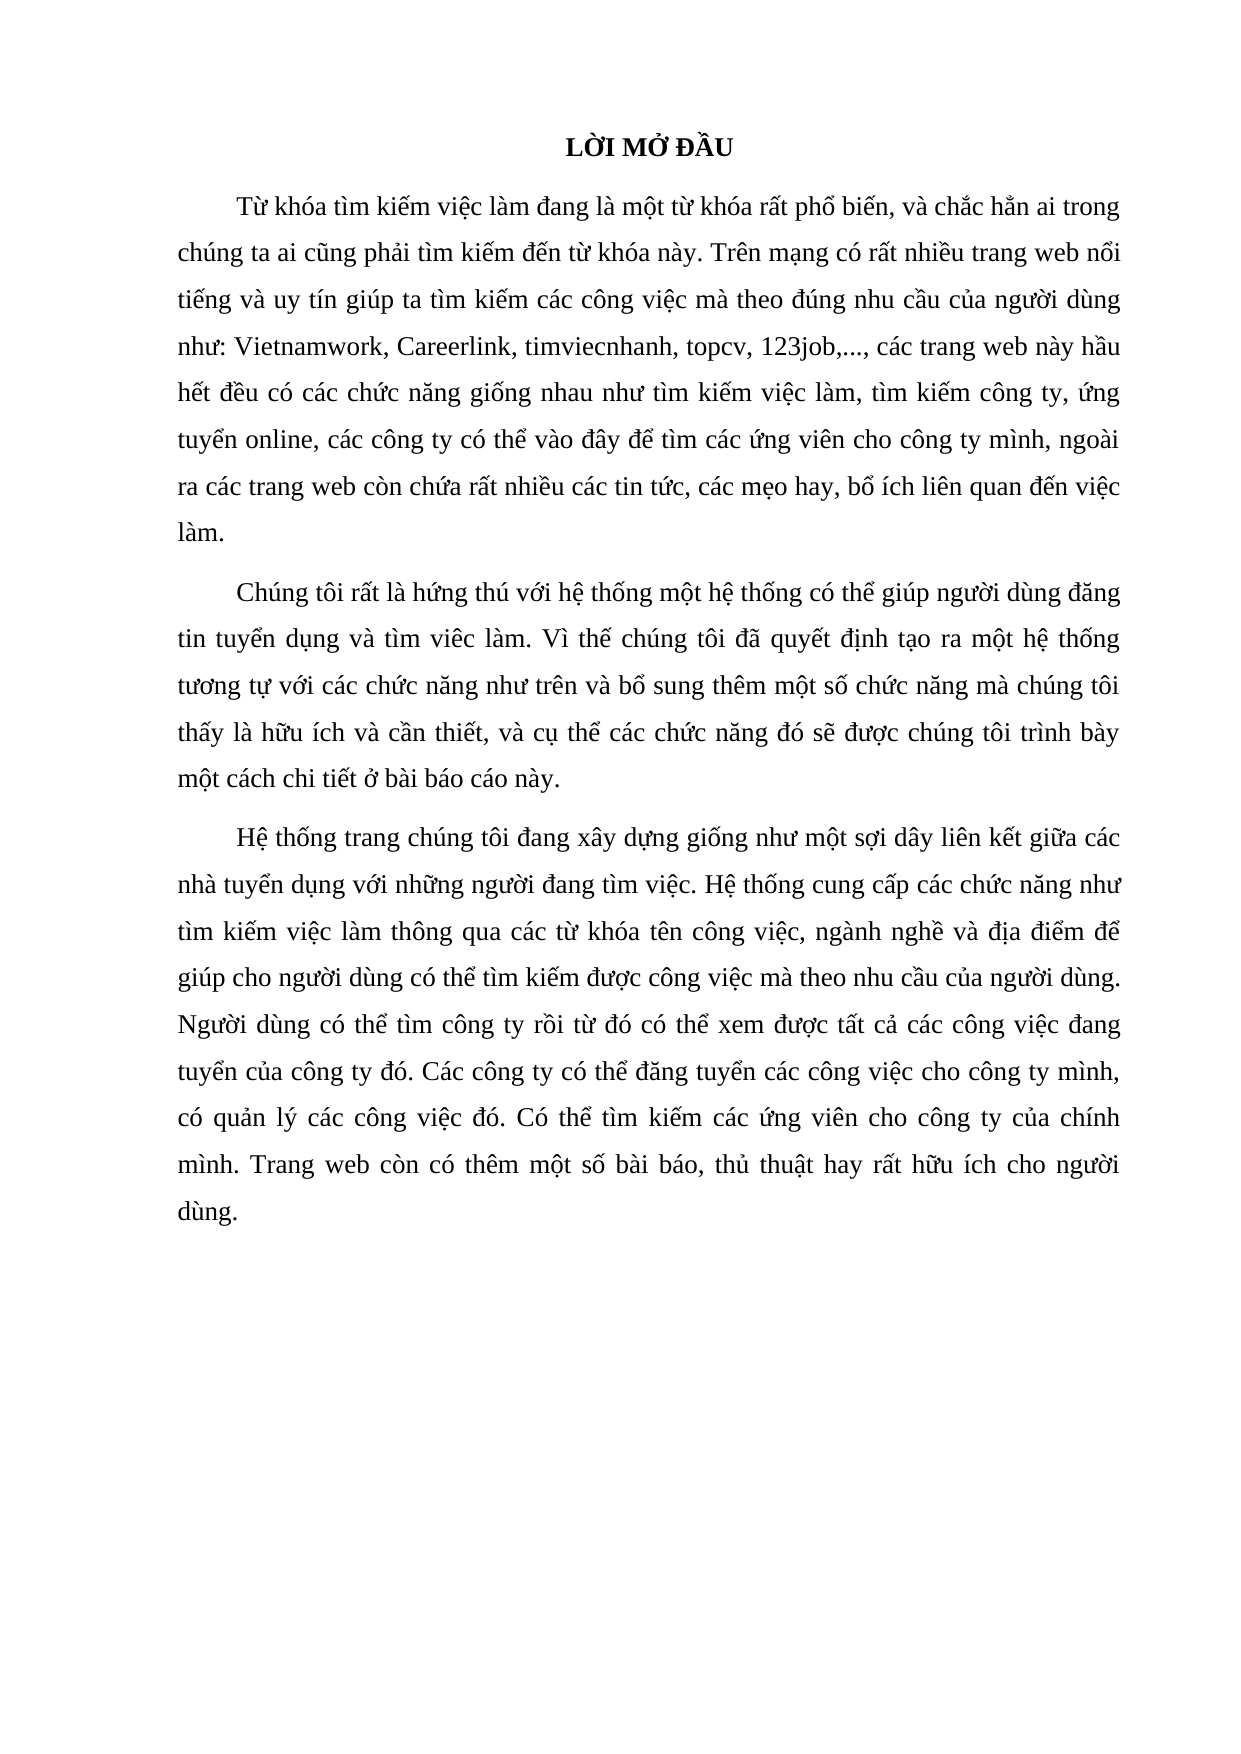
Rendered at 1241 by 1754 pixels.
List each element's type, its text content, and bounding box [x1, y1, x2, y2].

text Từ khóa tìm kiếm việc làm đang là một từ khóa rất phổ biến, và chắc hẳn ai trong chúng ta ai cũng phải tìm kiếm đến từ khóa này. Trên mạng có rất nhiều trang web nổi tiếng và uy tín giúp ta tìm kiếm các công việc mà theo đúng nhu cầu của người dùng như: Vietnamwork, Careerlink, timviecnhanh, topcv, 123job,..., các trang web này hầu hết đều có các chức năng giống nhau như tìm kiếm việc làm, tìm kiếm công ty, ứng tuyển online, các công ty có thể vào đây để tìm các ứng viên cho công ty mình, ngoài ra các trang web còn chứa rất nhiều các tin tức, các mẹo hay, bổ ích liên quan đến việc làm. [177, 190, 1122, 548]
text LỜI MỞ ĐẦU [177, 131, 1122, 162]
text Hệ thống trang chúng tôi đang xây dựng giống như một sợi dây liên kết giữa các nhà tuyển dụng với những người đang tìm việc. Hệ thống cung cấp các chức năng như tìm kiếm việc làm thông qua các từ khóa tên công việc, ngành nghề và địa điểm để giúp cho người dùng có thể tìm kiếm được công việc mà theo nhu cầu của người dùng. Người dùng có thể tìm công ty rồi từ đó có thể xem được tất cả các công việc đang tuyển của công ty đó. Các công ty có thể đăng tuyển các công việc cho công ty mình, có quản lý các công việc đó. Có thể tìm kiếm các ứng viên cho công ty của chính mình. Trang web còn có thêm một số bài báo, thủ thuật hay rất hữu ích cho người dùng. [177, 821, 1122, 1226]
text Chúng tôi rất là hứng thú với hệ thống một hệ thống có thể giúp người dùng đăng tin tuyển dụng và tìm viêc làm. Vì thế chúng tôi đã quyết định tạo ra một hệ thống tương tự với các chức năng như trên và bổ sung thêm một số chức năng mà chúng tôi thấy là hữu ích và cần thiết, và cụ thể các chức năng đó sẽ được chúng tôi trình bày một cách chi tiết ở bài báo cáo này. [177, 576, 1122, 793]
